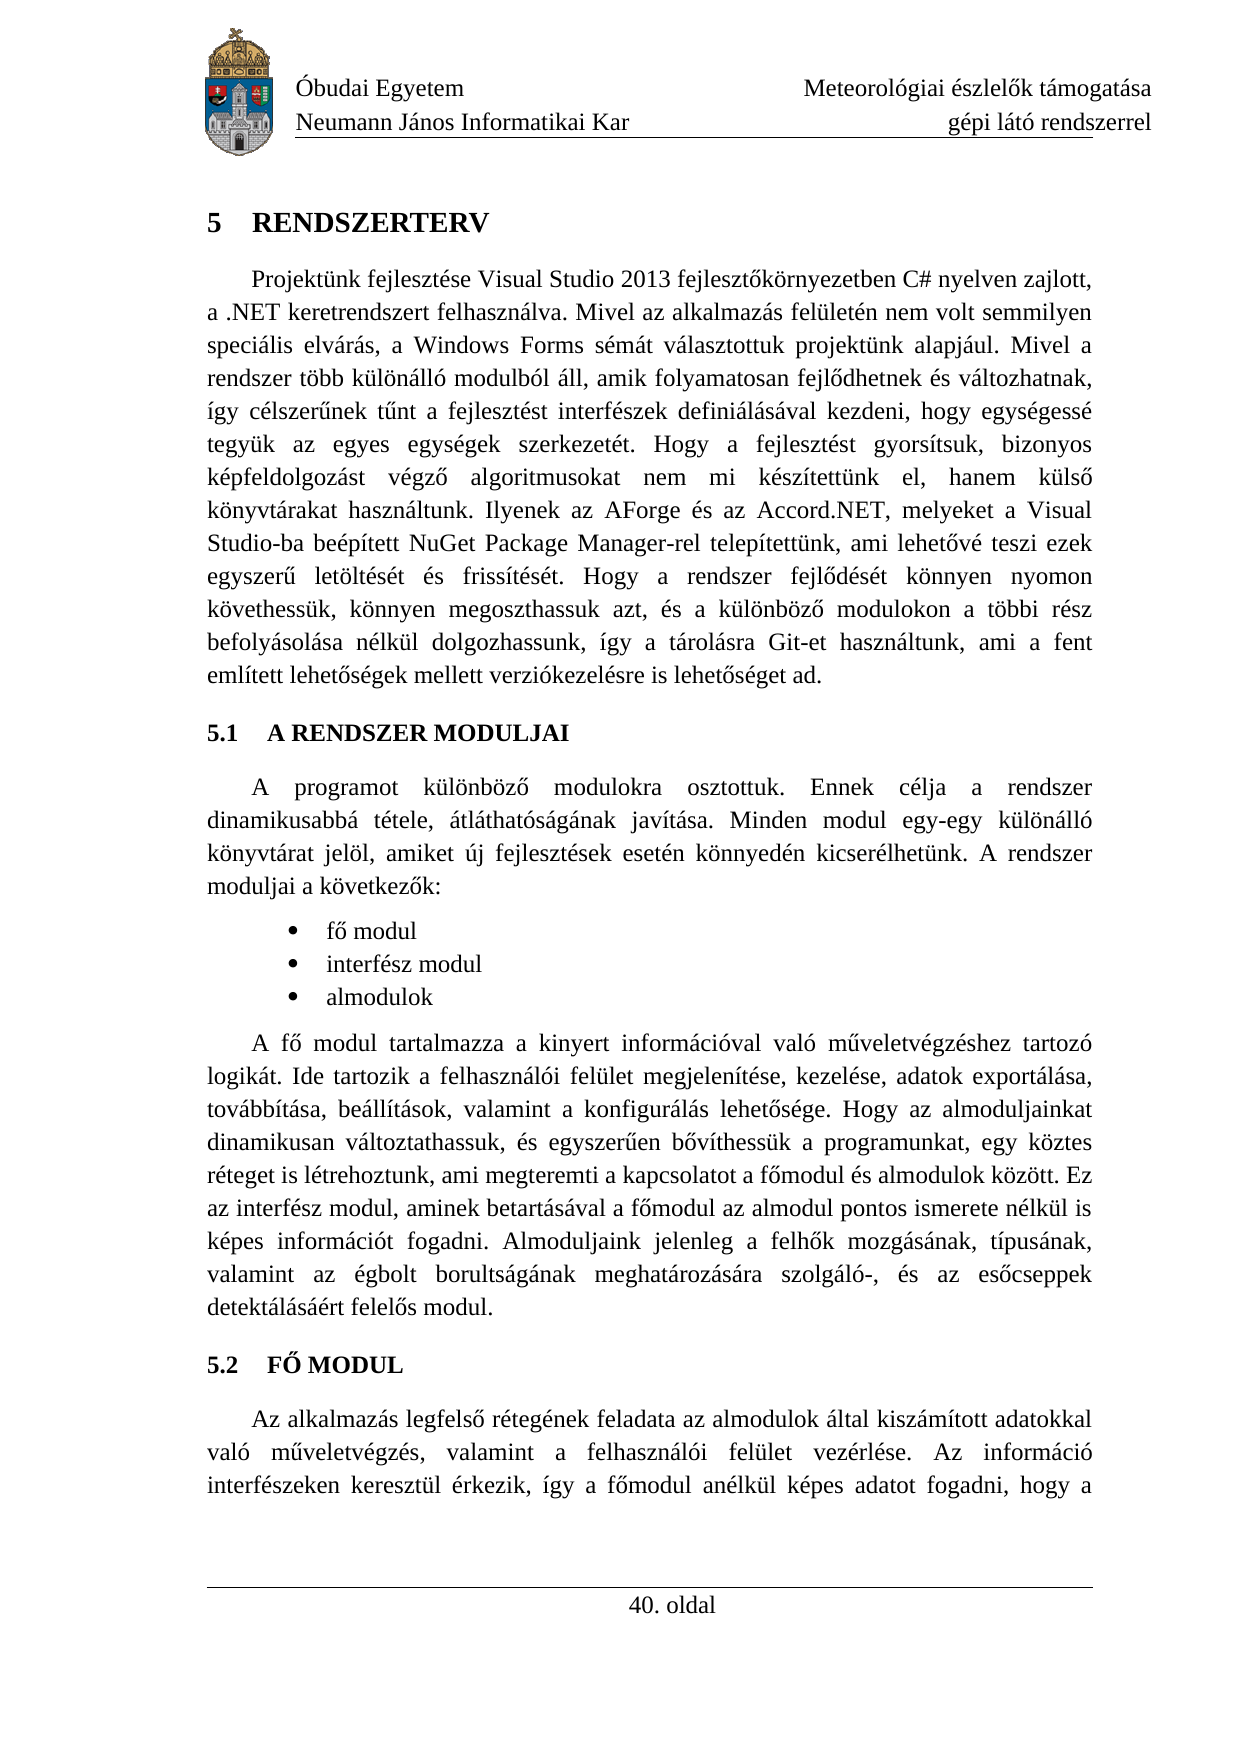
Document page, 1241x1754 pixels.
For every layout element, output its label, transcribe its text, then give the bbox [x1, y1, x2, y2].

subtitle A rendszer moduljai [207, 718, 1093, 747]
text A programot különböző modulokra osztottuk. Ennek célja a rendszer dinamikusabbá tétele, átláthatóságának javítása. Minden modul egy-egy különálló könyvtárat jelöl, amiket új fejlesztések esetén könnyedén kicserélhetünk. A rendszer moduljai a következők: [207, 772, 1093, 899]
list almodulok [288, 982, 1093, 1011]
text Projektünk fejlesztése Visual Studio 2013 fejlesztőkörnyezetben C# nyelven zajlott, a .NET keretrendszert felhasználva. Mivel az alkalmazás felületén nem volt semmilyen speciális elvárás, a Windows Forms sémát választottuk projektünk alapjául. Mivel a rendszer több különálló modulból áll, amik folyamatosan fejlődhetnek és változhatnak, így célszerűnek tűnt a fejlesztést interfészek definiálásával kezdeni, hogy egységessé tegyük az egyes egységek szerkezetét. Hogy a fejlesztést gyorsítsuk, bizonyos képfeldolgozást végző algoritmusokat nem mi készítettünk el, hanem külső könyvtárakat használtunk. Ilyenek az AForge és az Accord.NET, melyeket a Visual Studio-ba beépített NuGet Package Manager-rel telepítettünk, ami lehetővé teszi ezek egyszerű letöltését és frissítését. Hogy a rendszer fejlődését könnyen nyomon követhessük, könnyen megoszthassuk azt, és a különböző modulokon a többi rész befolyásolása nélkül dolgozhassunk, így a tárolásra Git-et használtunk, ami a fent említett lehetőségek mellett verziókezelésre is lehetőséget ad. [207, 264, 1093, 689]
picture [205, 28, 275, 157]
text A fő modul tartalmazza a kinyert információval való műveletvégzéshez tartozó logikát. Ide tartozik a felhasználói felület megjelenítése, kezelése, adatok exportálása, továbbítása, beállítások, valamint a konfigurálás lehetősége. Hogy az almoduljainkat dinamikusan változtathassuk, és egyszerűen bővíthessük a programunkat, egy köztes réteget is létrehoztunk, ami megteremti a kapcsolatot a főmodul és almodulok között. Ez az interfész modul, aminek betartásával a főmodul az almodul pontos ismerete nélkül is képes információt fogadni. Almoduljaink jelenleg a felhők mozgásának, típusának, valamint az égbolt borultságának meghatározására szolgáló-, és az esőcseppek detektálásáért felelős modul. [207, 1028, 1093, 1321]
list interfész modul [288, 949, 1093, 978]
subtitle Fő modul [207, 1350, 1093, 1379]
list fő modul [288, 916, 1093, 945]
subtitle Rendszerterv [207, 205, 1093, 239]
